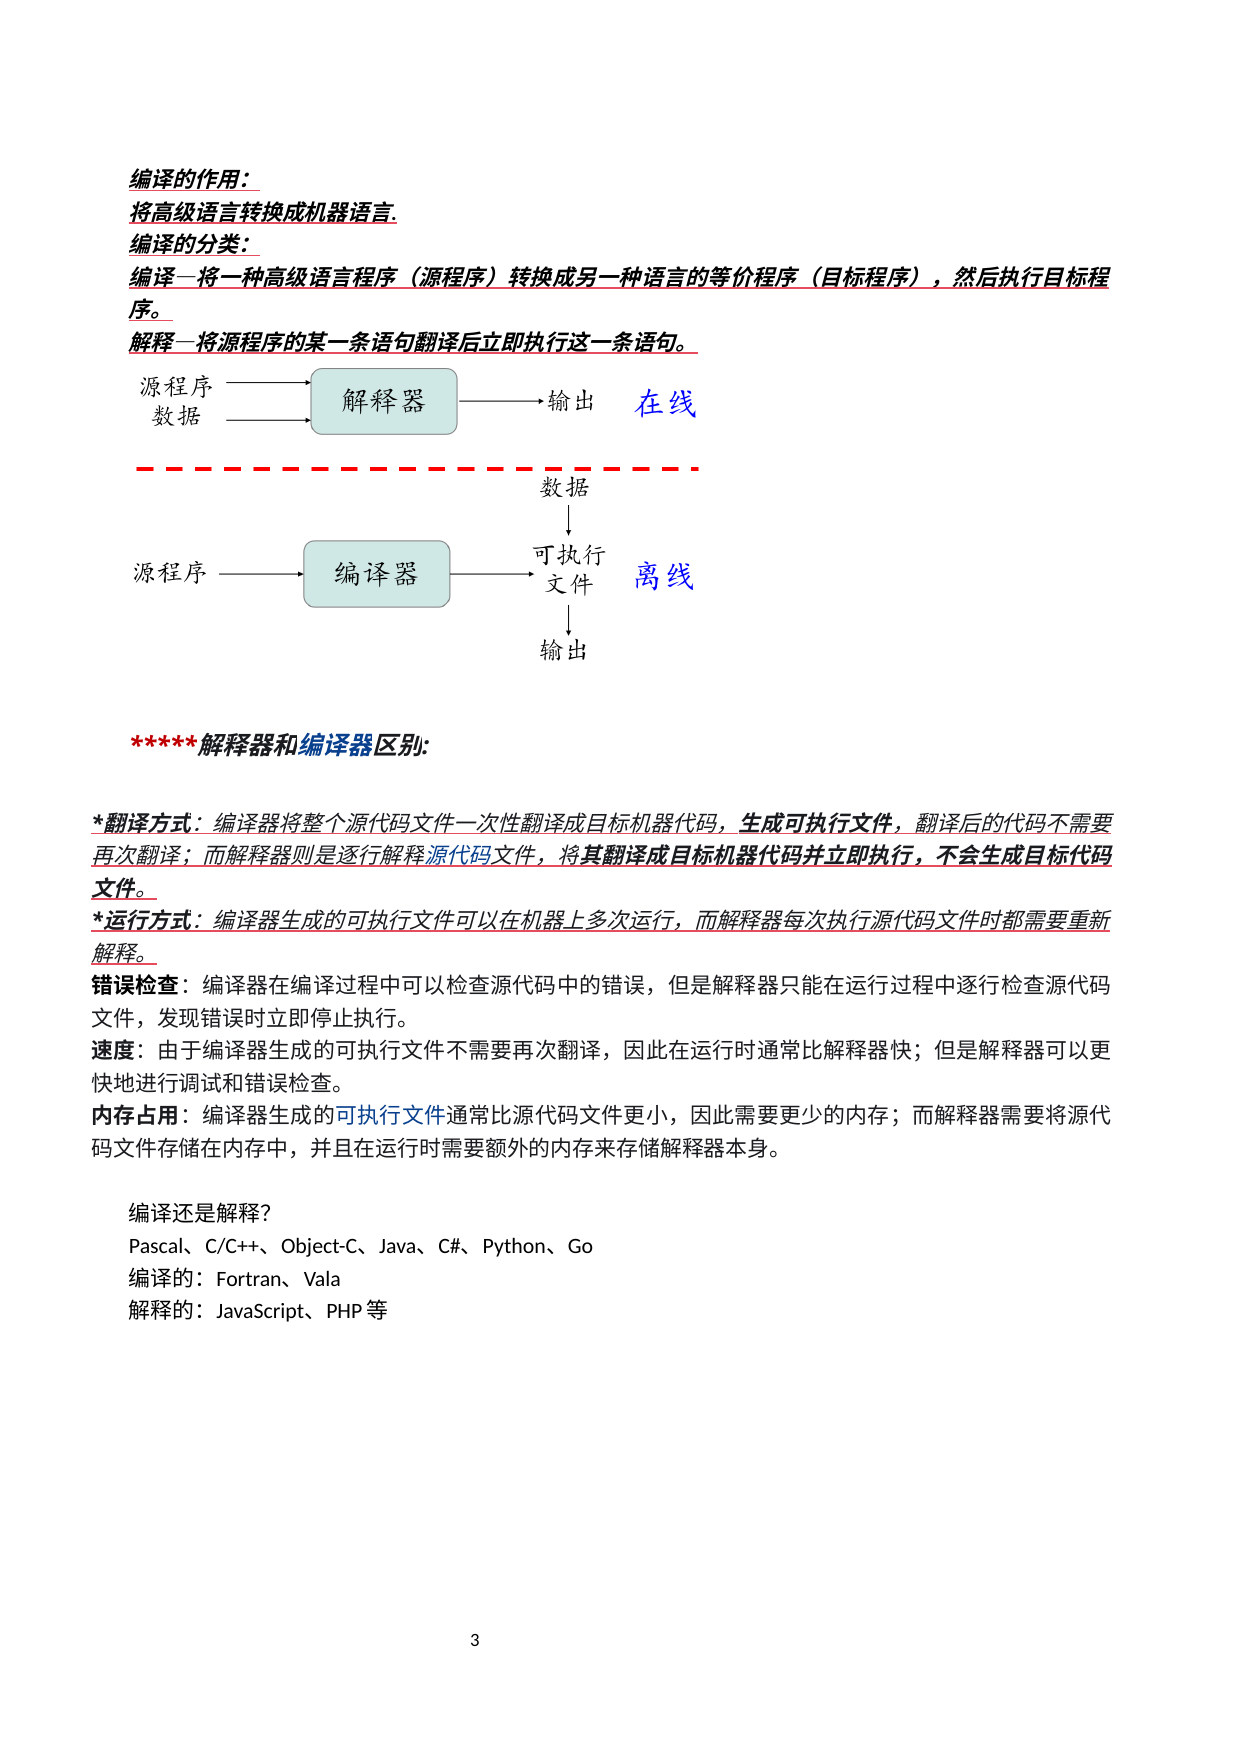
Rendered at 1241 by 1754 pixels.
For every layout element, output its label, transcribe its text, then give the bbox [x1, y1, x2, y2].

text 编译的作用： [129, 162, 1111, 194]
list 内存占用：编译器生成的可执行文件通常比源代码文件更小，因此需要更少的内存；而解释器需要将源代码文件存储在内存中，并且在运行时需要额外的内存来存储解释器本身。 [91, 1130, 1111, 1163]
text 编译—将一种高级语言程序（源程序）转换成另一种语言的等价程序（目标程序），然后执行目标程序。 [129, 259, 1111, 324]
list 速度：由于编译器生成的可执行文件不需要再次翻译，因此在运行时通常比解释器快；但是解释器可以更快地进行调试和错误检查。 [91, 1065, 1111, 1098]
text 解释—将源程序的某一条语句翻译后立即执行这一条语句。 [129, 324, 1111, 357]
list 错误检查：编译器在编译过程中可以检查源代码中的错误，但是解释器只能在运行过程中逐行检查源代码文件，发现错误时立即停止执行。 [91, 1000, 1111, 1033]
text 编译的：Fortran、Vala [129, 1260, 1111, 1293]
text 解释的：JavaScript、PHP等 [129, 1293, 1111, 1325]
text Pascal、C/C++、Object-C、Java、C#、Python、Go [129, 1228, 1111, 1260]
text 编译的分类： [129, 227, 1111, 259]
text 将高级语言转换成机器语言. [129, 194, 1111, 227]
list *运行方式：编译器生成的可执行文件可以在机器上多次运行，而解释器每次执行源代码文件时都需要重新解释。 [91, 935, 1111, 968]
list *翻译方式：编译器将整个源代码文件一次性翻译成目标机器代码，生成可执行文件，翻译后的代码不需要再次翻译；而解释器则是逐行解释源代码文件，将其翻译成目标机器代码并立即执行，不会生成目标代码文件。 [91, 870, 1111, 903]
text 编译还是解释？ [129, 1195, 1111, 1228]
picture [128, 357, 707, 665]
subtitle *****解释器和编译器区别: [129, 711, 1111, 776]
